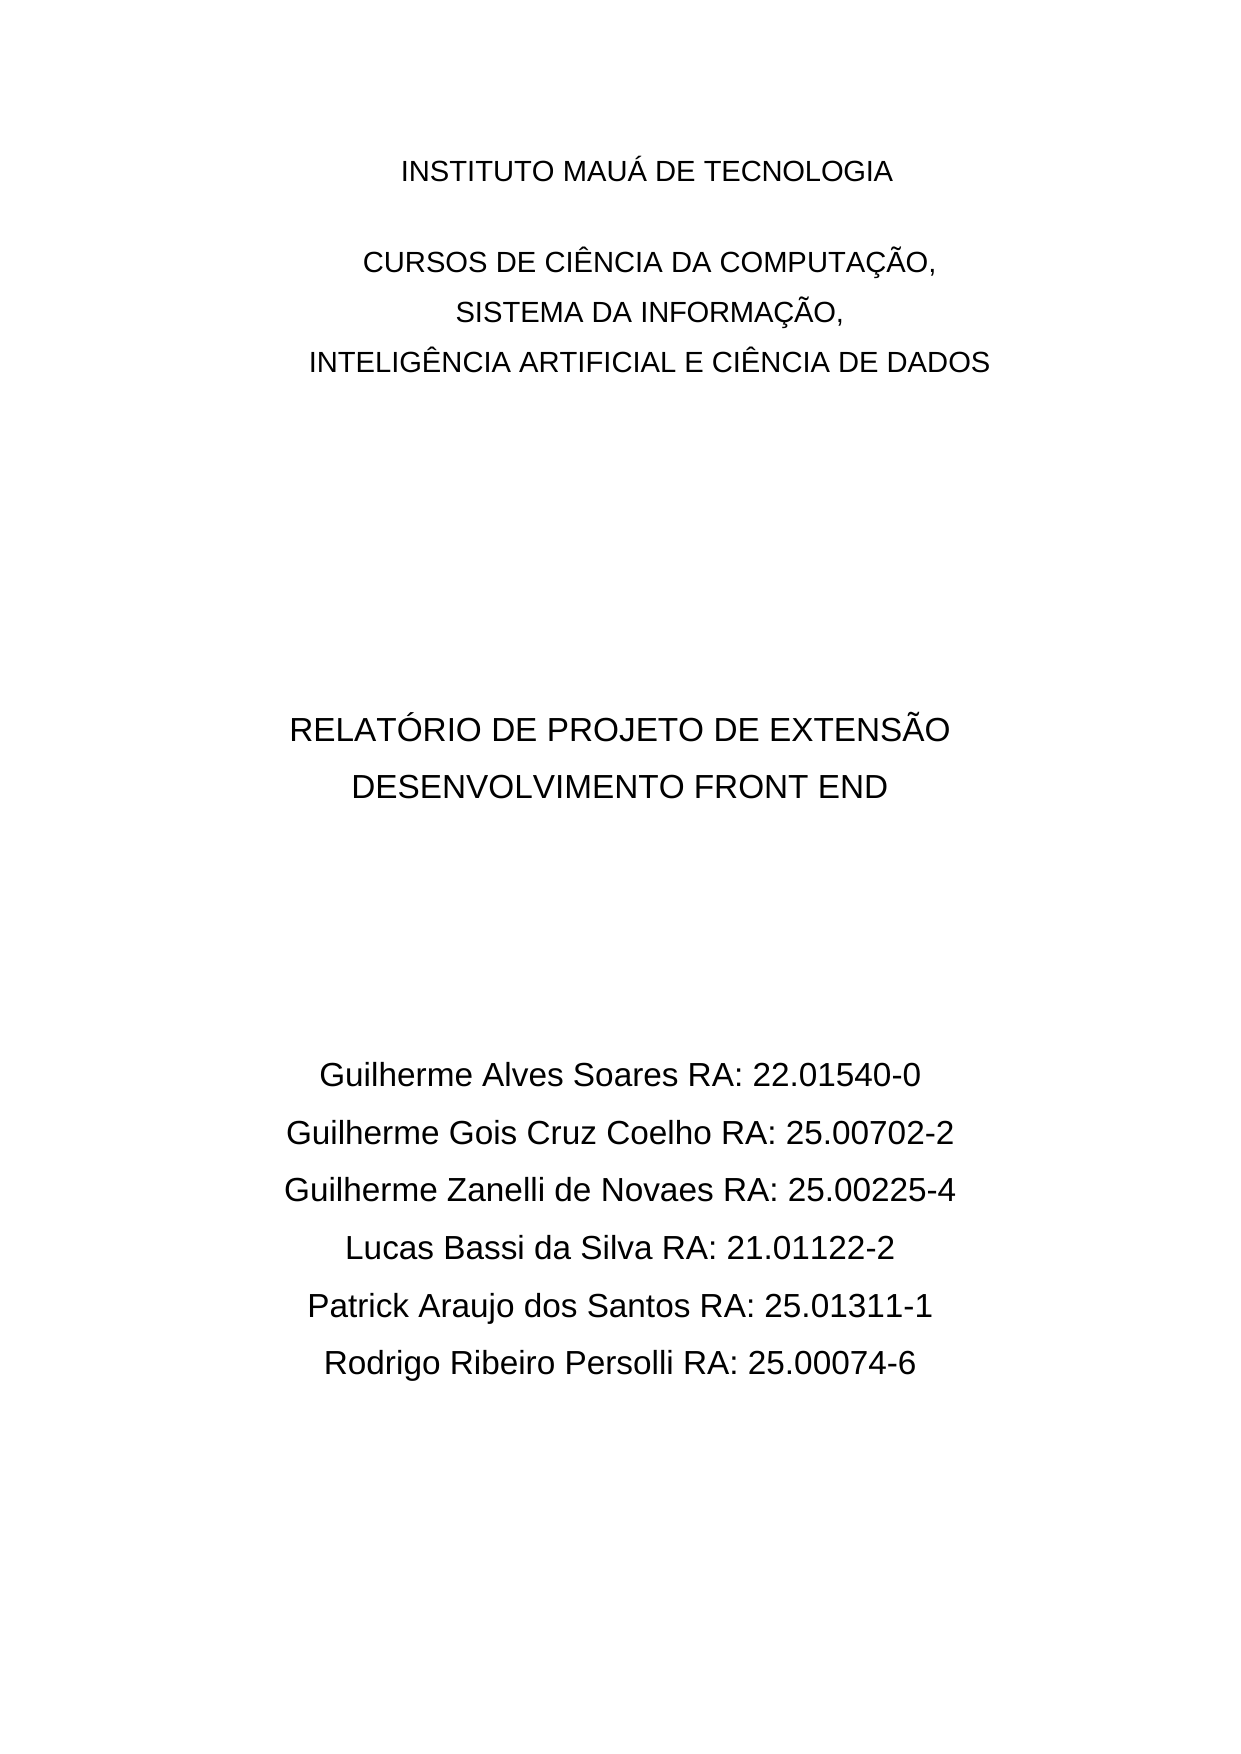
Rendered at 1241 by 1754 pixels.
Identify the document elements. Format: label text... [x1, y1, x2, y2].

text RELATÓRIO DE PROJETO DE EXTENSÃO DESENVOLVIMENTO FRONT END [289, 709, 951, 806]
text INTELIGÊNCIA ARTIFICIAL E CIÊNCIA DE DADOS [224, 345, 1076, 378]
text Rodrigo Ribeiro Persolli RA: 25.00074-6 [164, 1343, 1076, 1382]
text Patrick Araujo dos Santos RA: 25.01311-1 [164, 1286, 1076, 1324]
text SISTEMA DA INFORMAÇÃO, [224, 295, 1076, 328]
text INSTITUTO MAUÁ DE TECNOLOGIA [224, 154, 1070, 187]
text Guilherme Alves Soares RA: 22.01540-0 [164, 1055, 1076, 1094]
text Guilherme Gois Cruz Coelho RA: 25.00702-2 [164, 1113, 1076, 1151]
text Guilherme Zanelli de Novaes RA: 25.00225-4 [164, 1170, 1076, 1209]
text Lucas Bassi da Silva RA: 21.01122-2 [164, 1228, 1076, 1266]
text CURSOS DE CIÊNCIA DA COMPUTAÇÃO, [224, 245, 1076, 278]
